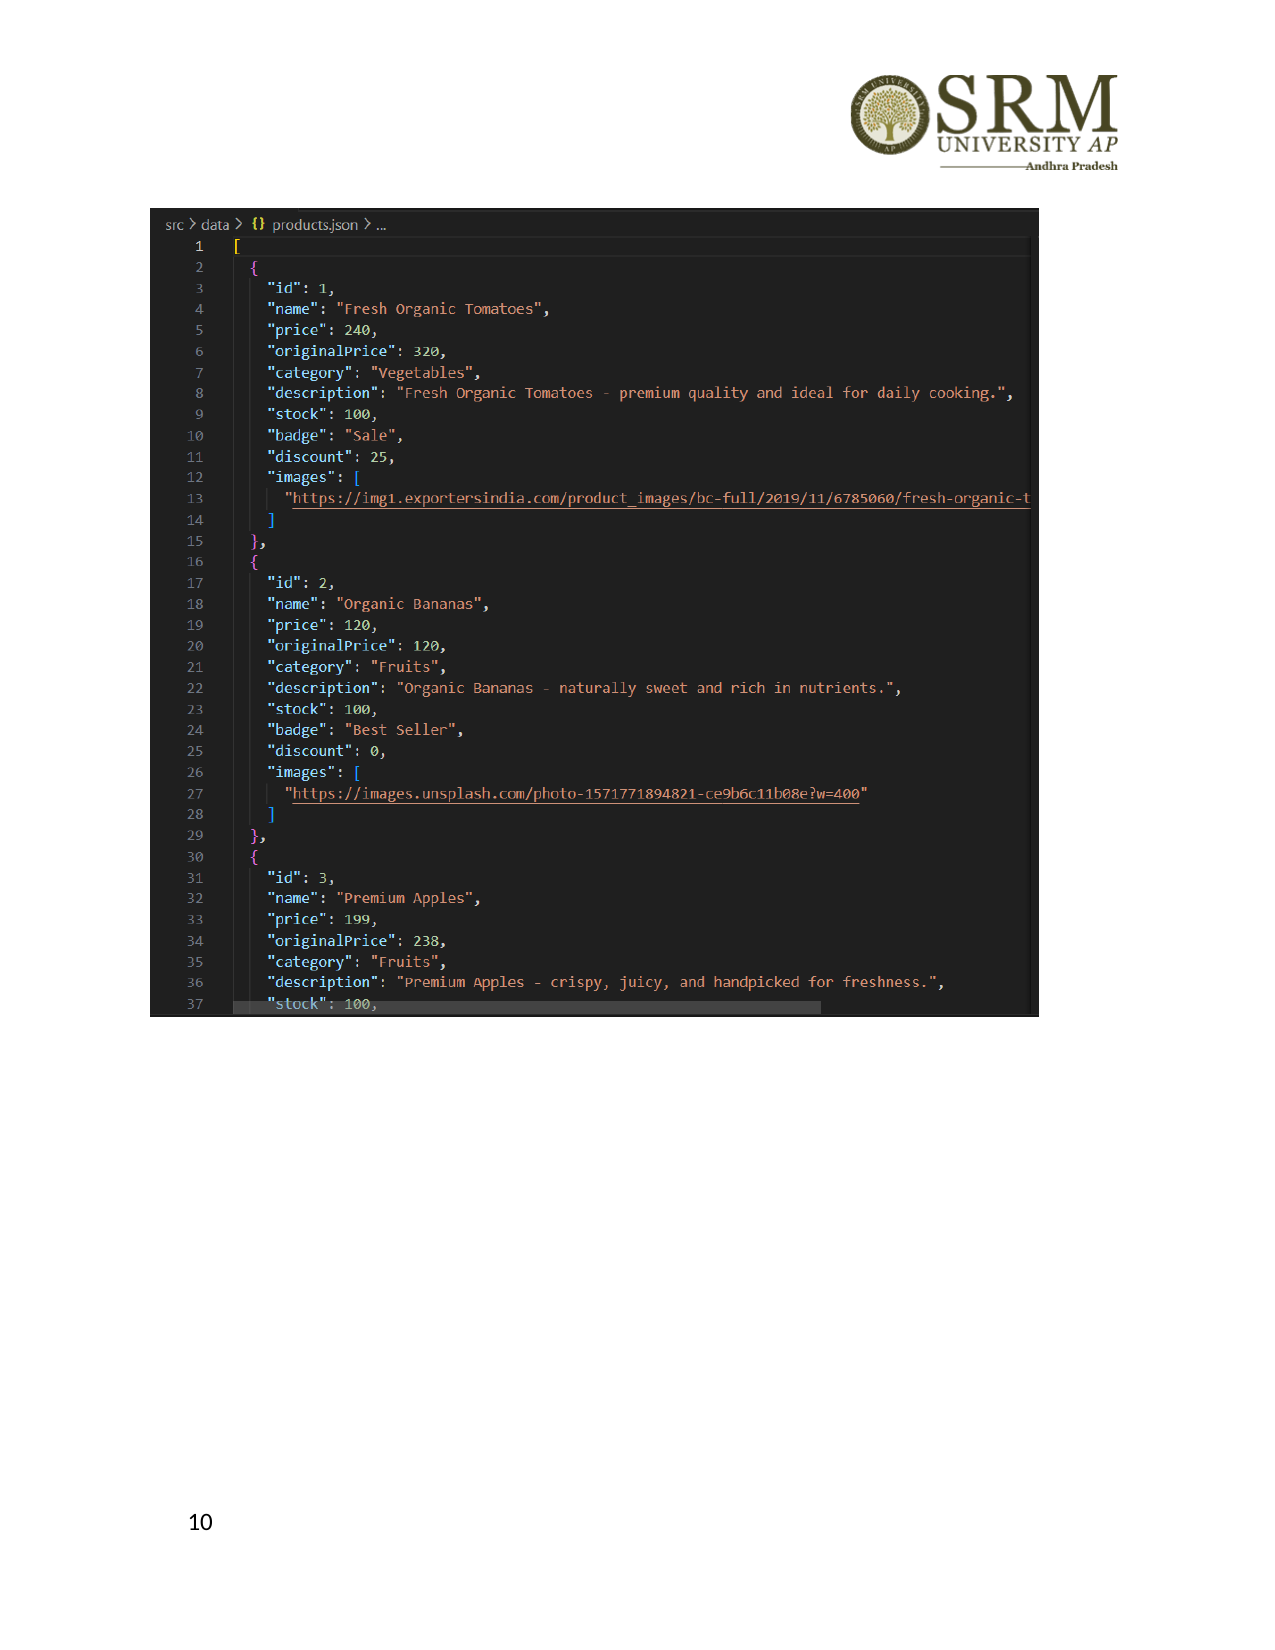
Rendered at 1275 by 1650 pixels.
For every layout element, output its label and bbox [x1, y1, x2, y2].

picture [150, 208, 1039, 1017]
picture [850, 75, 1118, 170]
